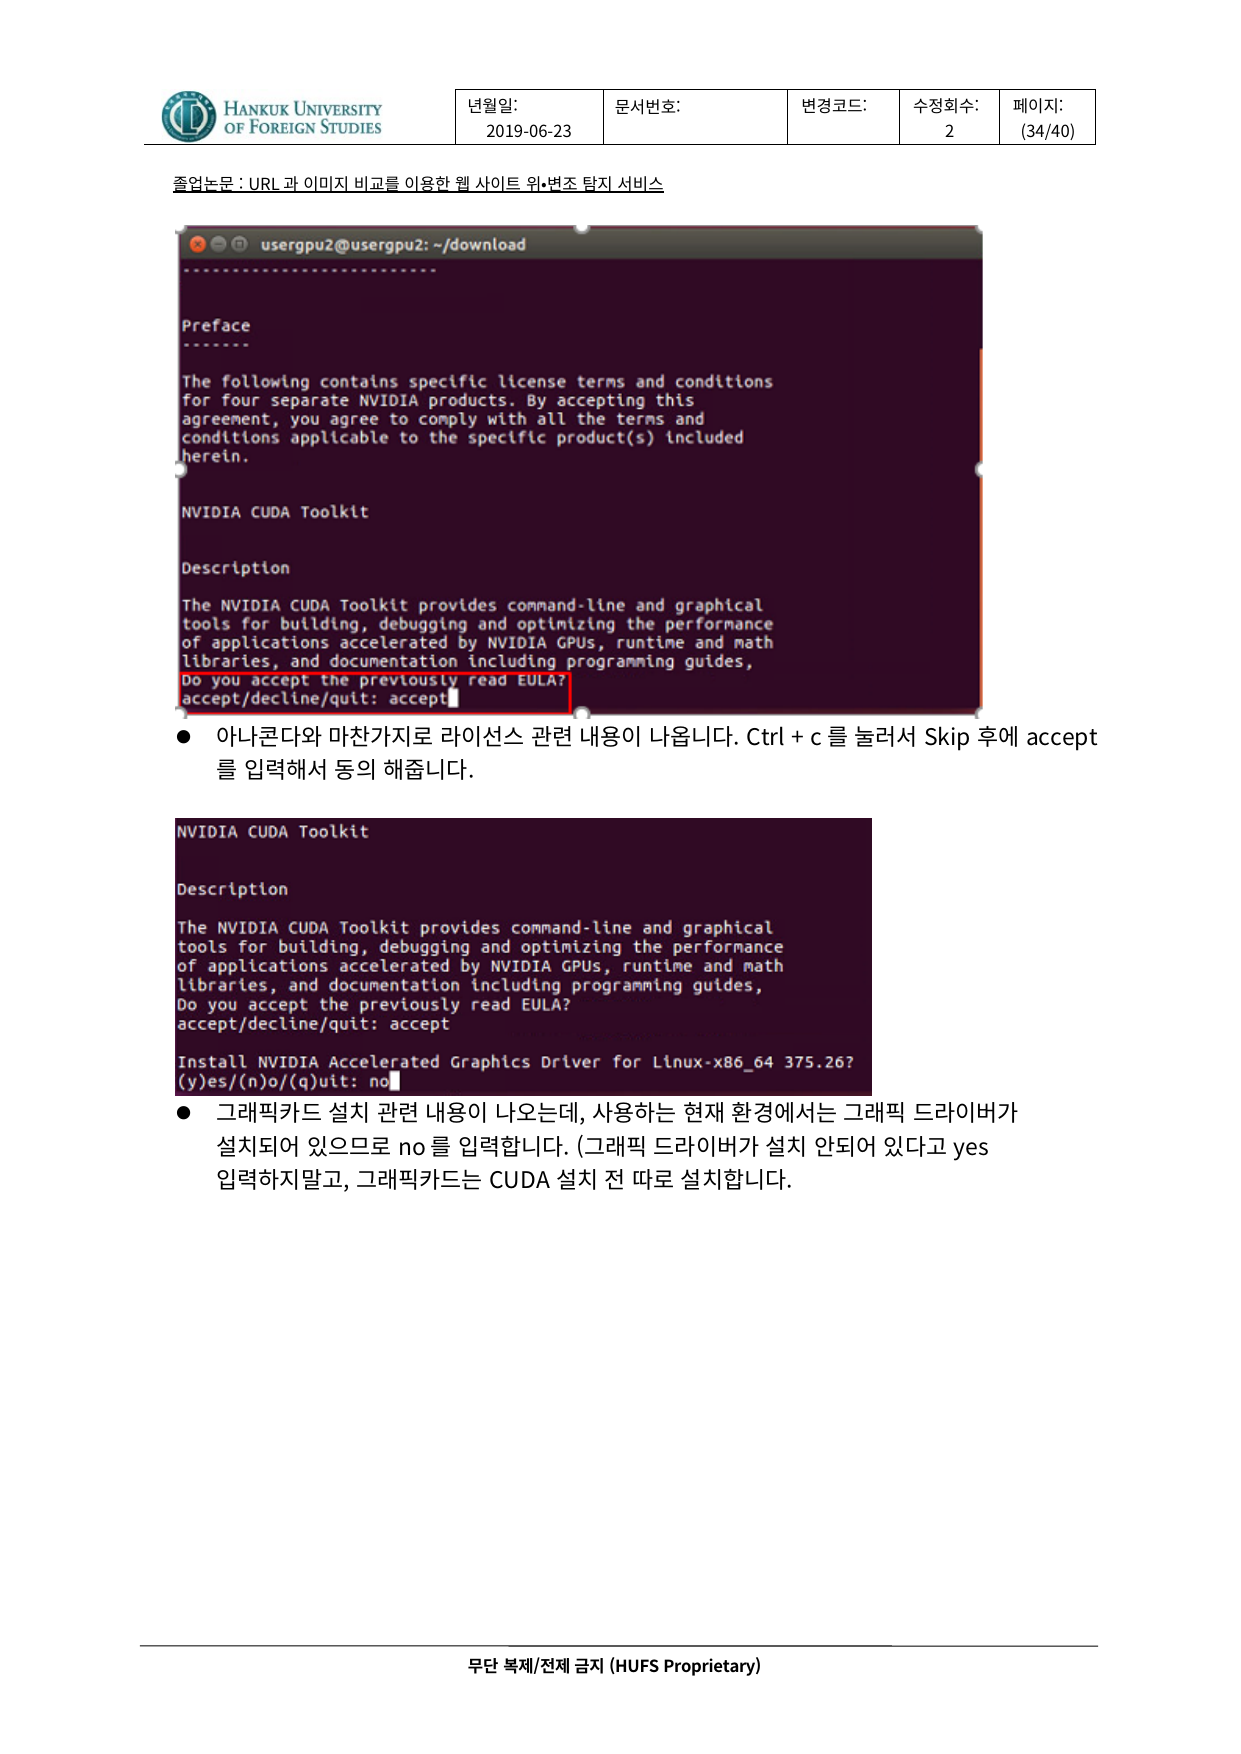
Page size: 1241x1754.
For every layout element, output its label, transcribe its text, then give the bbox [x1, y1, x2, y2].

picture [175, 225, 983, 719]
list 아나콘다와 마찬가지로 라이선스 관련 내용이 나옵니다. Ctrl + c를 눌러서 Skip 후에 accept를 입력해서 동의 해줍니다. [175, 719, 1109, 785]
picture [161, 89, 383, 143]
picture [175, 818, 872, 1096]
list 그래픽카드 설치 관련 내용이 나오는데, 사용하는 현재 환경에서는 그래픽 드라이버가 설치되어 있으므로 no를 입력합니다. (그래픽 드라이버가 설치 안되어 있다고 yes입력하지말고, 그래픽카드는 CUDA 설치 전 따로 설치합니다. [175, 1095, 1109, 1195]
